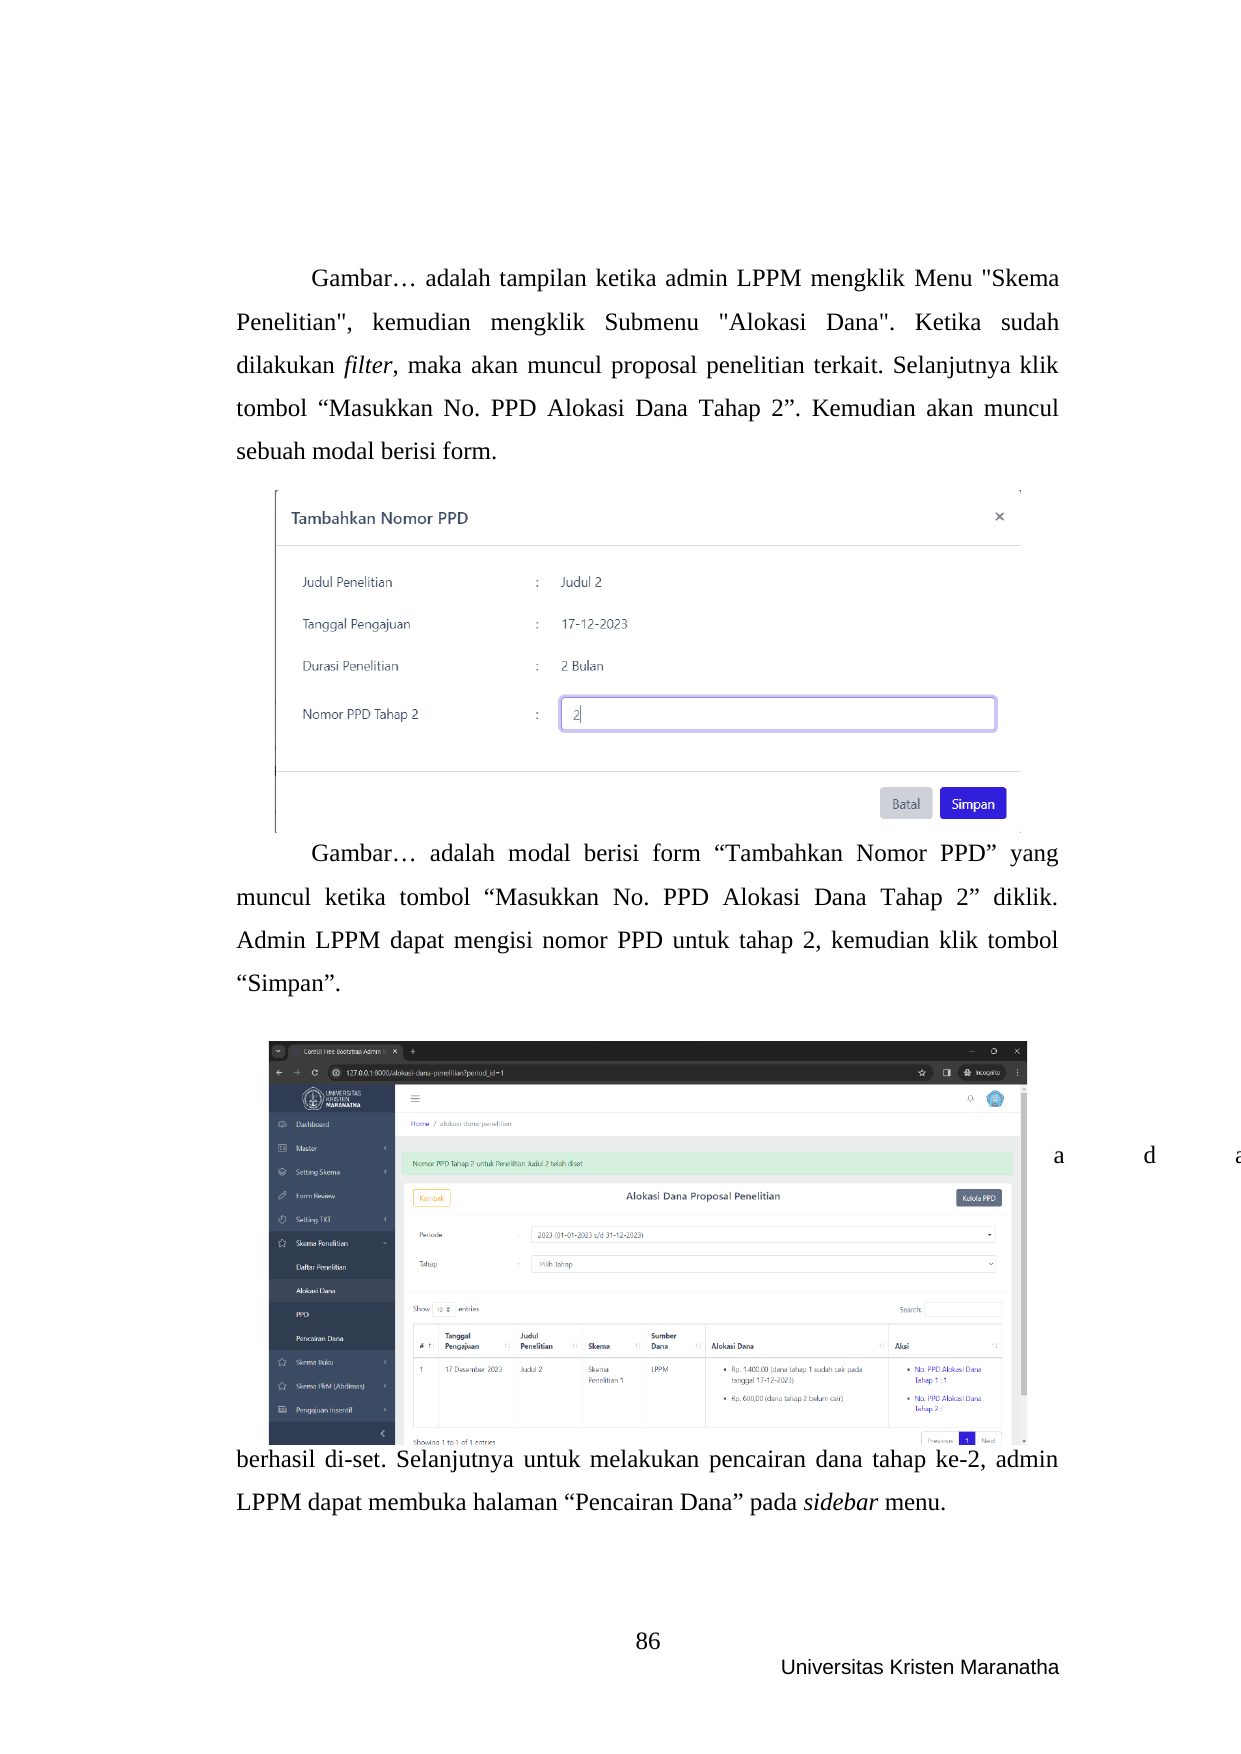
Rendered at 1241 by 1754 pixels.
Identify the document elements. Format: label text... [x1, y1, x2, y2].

text Gambar… adalah modal berisi form “Tambahkan Nomor PPD” yang muncul ketika tombol “Masukkan No. PPD Alokasi Dana Tahap 2” diklik. Admin LPPM dapat mengisi nomor PPD untuk tahap 2, kemudian klik tombol “Simpan”. [236, 565, 1059, 997]
picture [274, 490, 1021, 833]
text Gambar… adalah tampilan ketika no PPD alokasi dana tahap ke-2 sudah berhasil di-set. Selanjutnya untuk melakukan pencairan dana tahap ke-2, admin LPPM dapat membuka halaman “Pencairan Dana” pada sidebar menu. [236, 1140, 1059, 1516]
text Gambar… adalah tampilan ketika admin LPPM mengklik Menu "Skema Penelitian", kemudian mengklik Submenu "Alokasi Dana". Ketika sudah dilakukan filter, maka akan muncul proposal penelitian terkait. Selanjutnya klik tombol “Masukkan No. PPD Alokasi Dana Tahap 2”. Kemudian akan muncul sebuah modal berisi form. [236, 263, 1059, 465]
picture [268, 1041, 1028, 1445]
